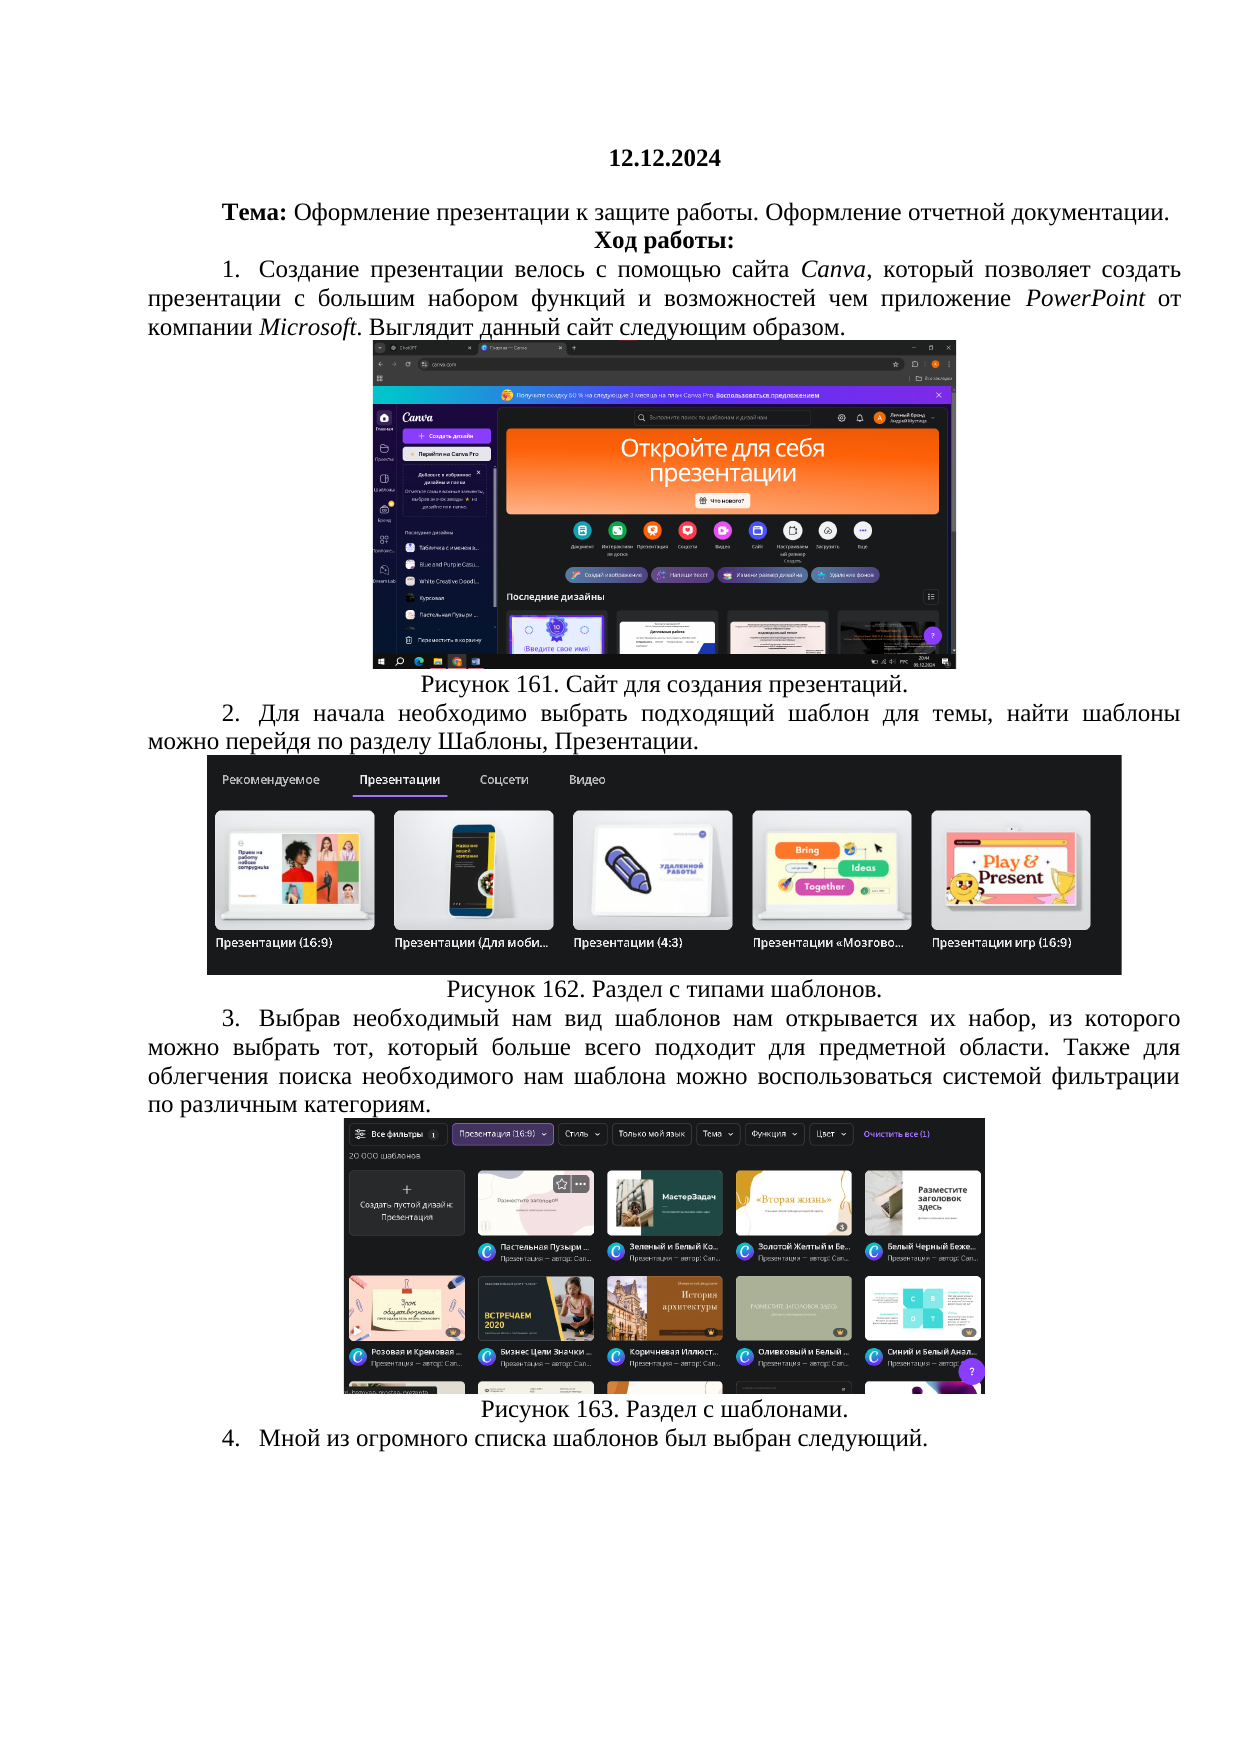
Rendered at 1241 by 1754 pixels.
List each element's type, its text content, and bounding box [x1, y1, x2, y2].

picture [372, 340, 957, 669]
picture [207, 755, 1122, 975]
list 12.12.2024 [148, 143, 1181, 172]
text Рисунок 162. Раздел с типами шаблонов. [148, 974, 1181, 1003]
list Мной из огромного списка шаблонов был выбран следующий. [148, 1423, 1181, 1451]
text Рисунок 163. Раздел с шаблонами. [148, 1394, 1181, 1423]
list Выбрав необходимый нам вид шаблонов нам открывается их набор, из которого можно выбрать тот, который больше всего подходит для предметной области. Также для облегчения поиска необходимого нам шаблона можно воспользоваться системой фильтрации по различным категориям. [148, 1003, 1181, 1118]
picture [343, 1118, 985, 1394]
text Рисунок 161. Сайт для создания презентаций. [148, 669, 1181, 698]
list Для начала необходимо выбрать подходящий шаблон для темы, найти шаблоны можно перейдя по разделу Шаблоны, Презентации. [148, 698, 1181, 755]
text Тема: Оформление презентации к защите работы. Оформление отчетной документации. [148, 197, 1181, 226]
list Создание презентации велось с помощью сайта Canva, который позволяет создать презентации с большим набором функций и возможностей чем приложение PowerPoint от компании Microsoft. Выглядит данный сайт следующим образом. [148, 254, 1181, 341]
list Ход работы: [148, 226, 1181, 254]
